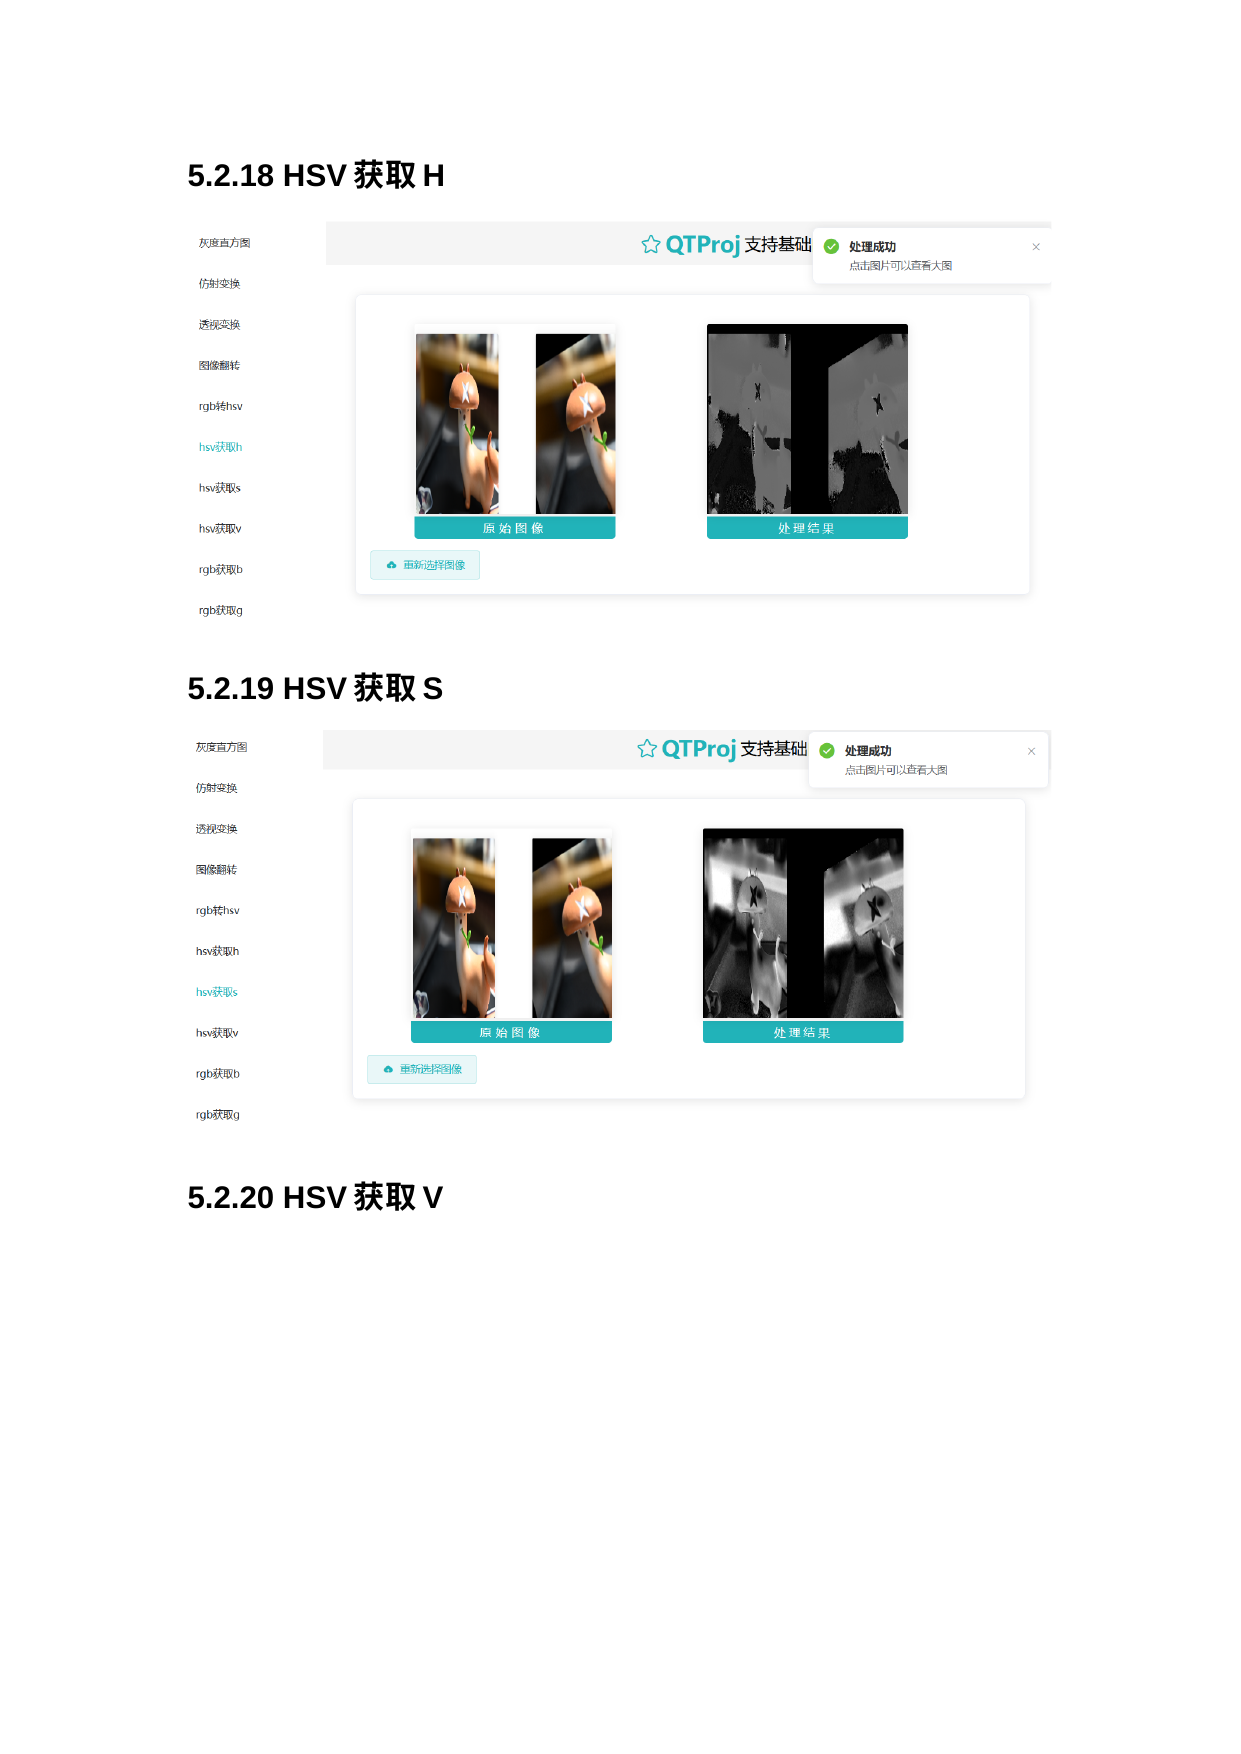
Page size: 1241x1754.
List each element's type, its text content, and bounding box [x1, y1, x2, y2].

text 5.2.20 HSV获取V [187, 1172, 1053, 1217]
picture [188, 216, 1052, 626]
picture [188, 730, 1052, 1135]
text 5.2.18 HSV获取H [187, 150, 1053, 195]
text 5.2.19 HSV获取S [187, 663, 1053, 708]
